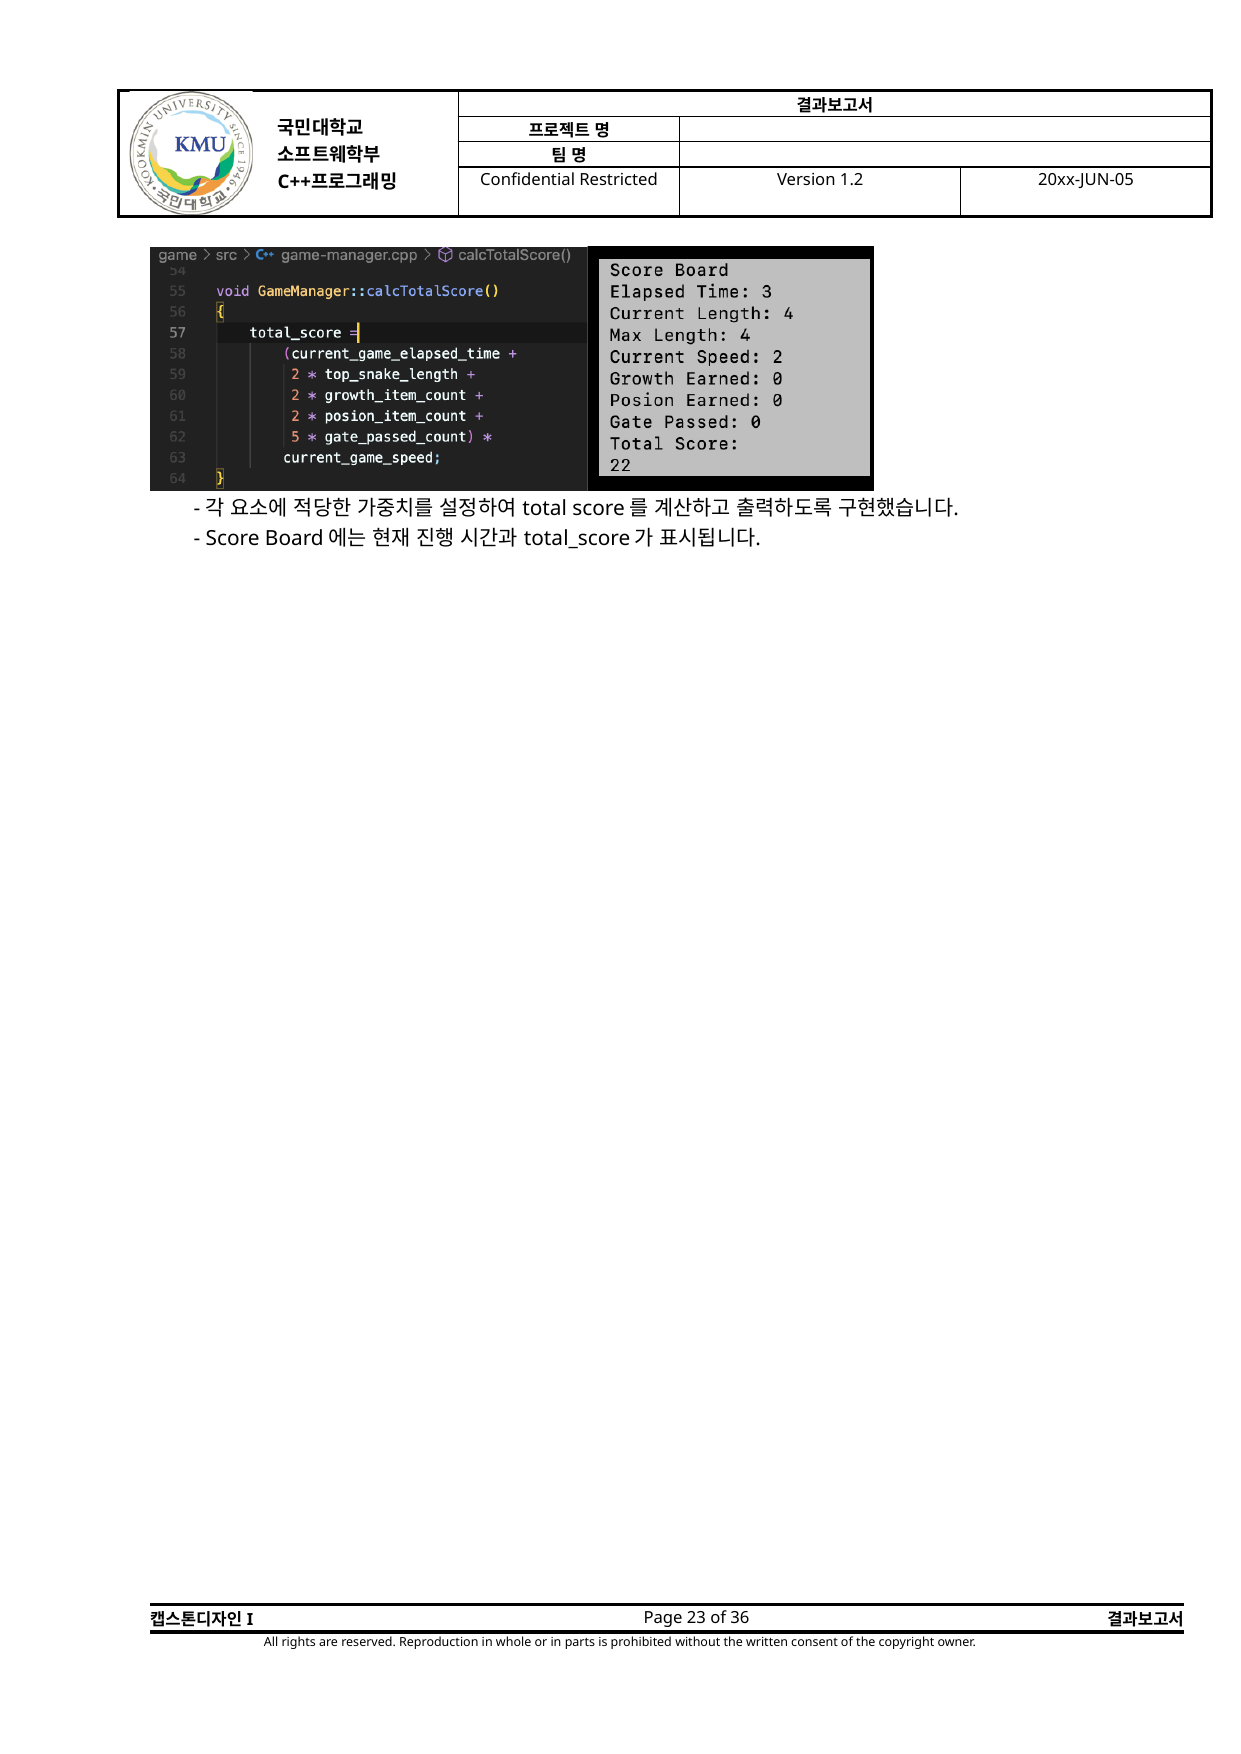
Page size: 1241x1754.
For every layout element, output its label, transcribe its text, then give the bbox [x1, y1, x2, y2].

text - 각 요소에 적당한 가중치를 설정하여 total score를 계산하고 출력하도록 구현했습니다. [150, 491, 1090, 521]
picture [150, 246, 874, 491]
picture [129, 91, 253, 215]
text - Score Board에는 현재 진행 시간과 total_score가 표시됩니다. [150, 521, 1090, 552]
